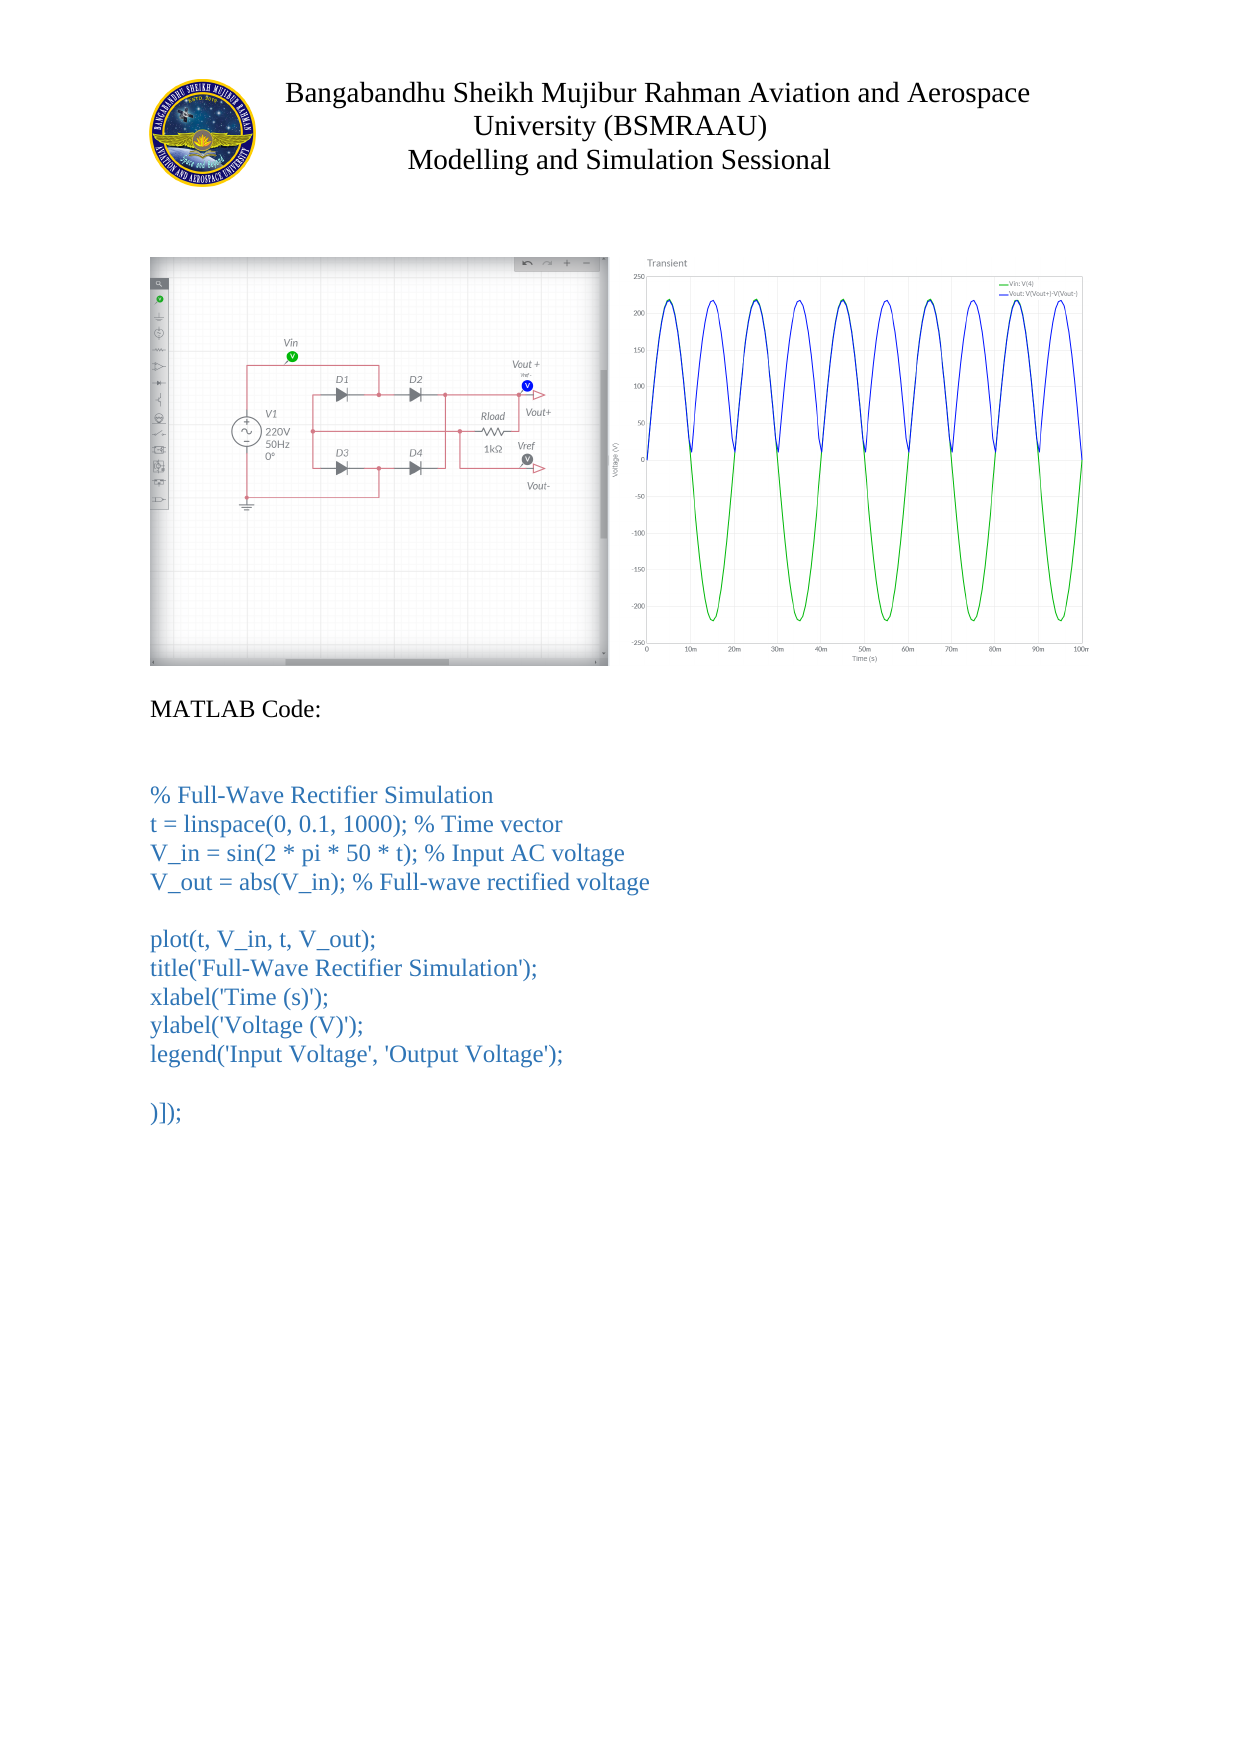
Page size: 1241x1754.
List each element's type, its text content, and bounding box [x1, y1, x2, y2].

text t = linspace(0, 0.1, 1000); % Time vector [150, 809, 1090, 838]
text % Full-Wave Rectifier Simulation [150, 781, 1090, 809]
text xlabel('Time (s)'); [150, 982, 1090, 1011]
text )]); [150, 1097, 1090, 1126]
picture [149, 79, 256, 187]
text legend('Input Voltage', 'Output Voltage'); [150, 1039, 1090, 1068]
text V_out = abs(V_in); % Full-wave rectified voltage [150, 867, 1090, 896]
picture [150, 257, 1089, 666]
text plot(t, V_in, t, V_out); [150, 924, 1090, 953]
text ylabel('Voltage (V)'); [150, 1011, 1090, 1039]
text MATLAB Code: [150, 694, 1090, 723]
text title('Full-Wave Rectifier Simulation'); [150, 953, 1090, 982]
text V_in = sin(2 * pi * 50 * t); % Input AC voltage [150, 838, 1090, 867]
